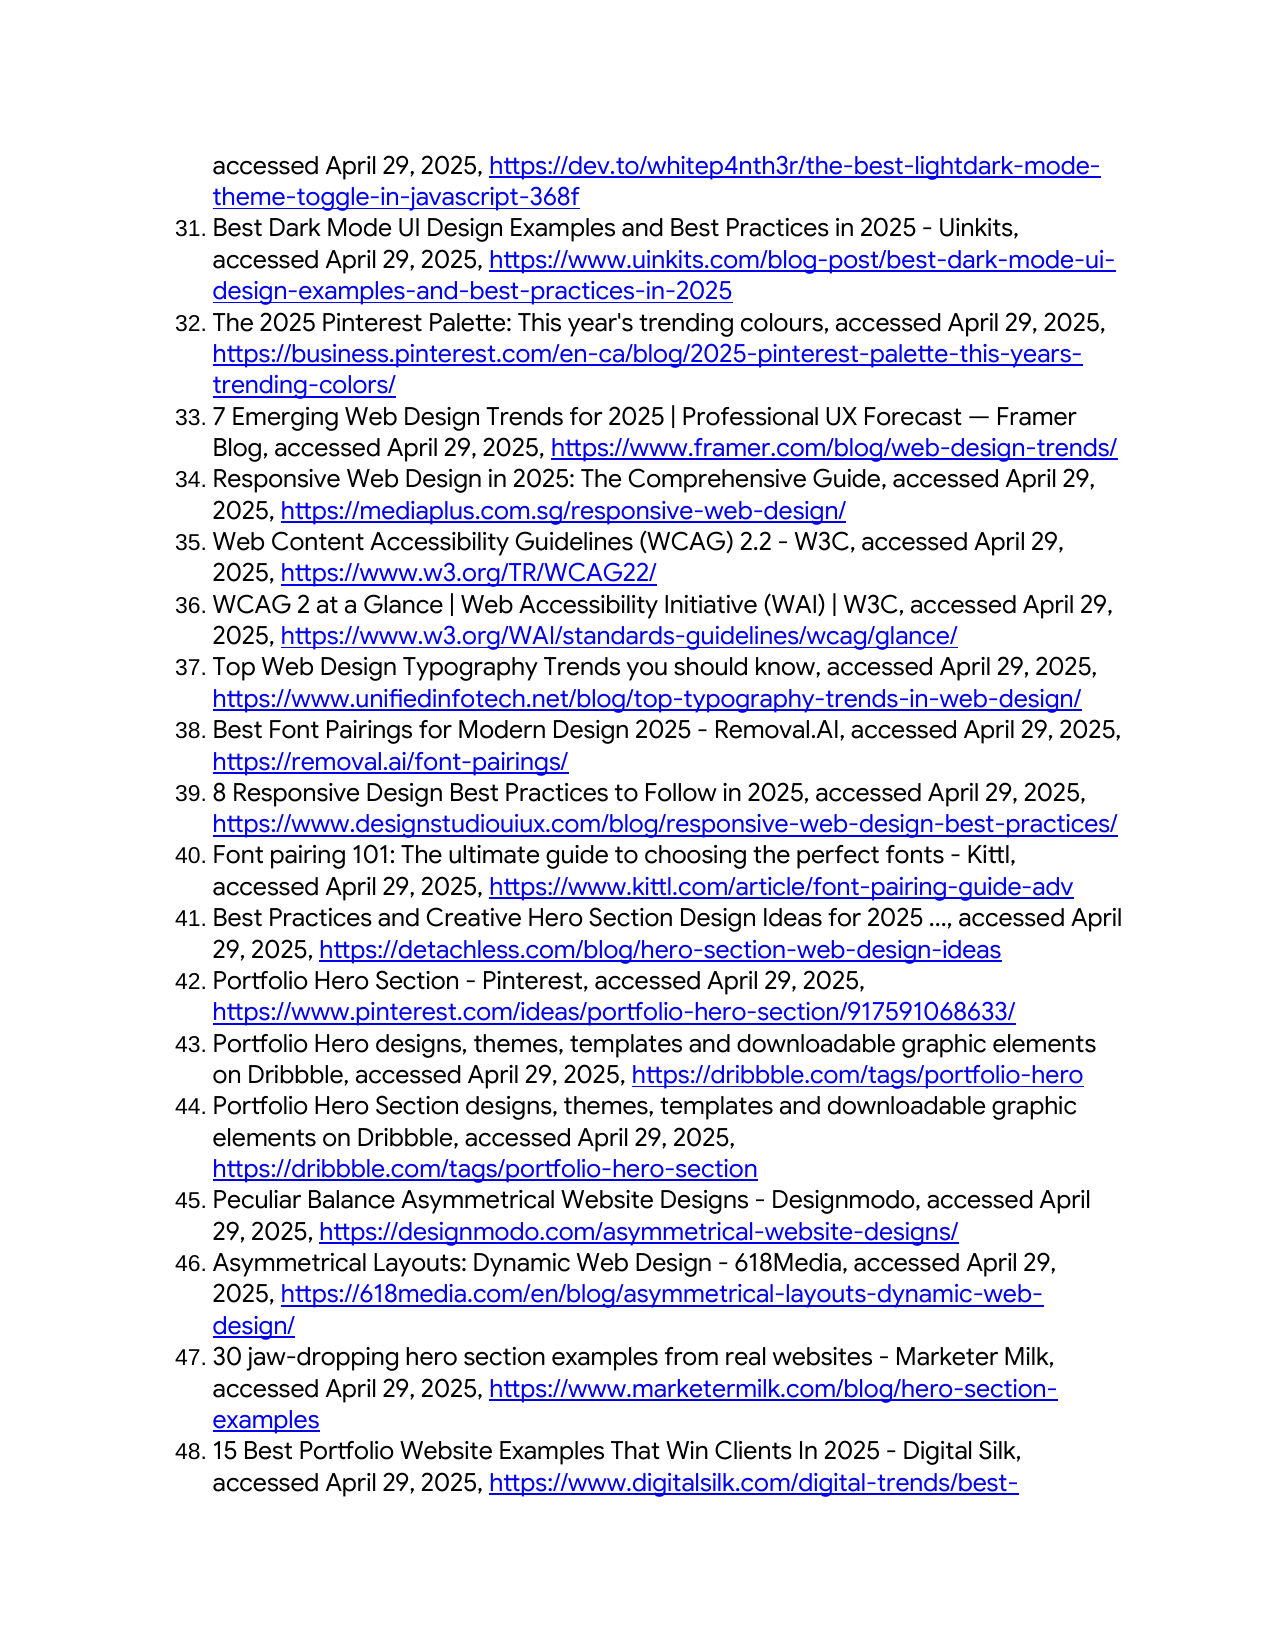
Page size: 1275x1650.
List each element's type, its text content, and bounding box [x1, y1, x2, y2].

list The 2025 Pinterest Palette: This year's trending colours, accessed April 29, 2025, https://business.pinterest.com/en-ca/blog/2025-pinterest-palette-this-years-trending-colors/ [175, 307, 1125, 401]
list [175, 1436, 1125, 1498]
list WCAG 2 at a Glance | Web Accessibility Initiative (WAI) | W3C, accessed April 29, 2025, https://www.w3.org/WAI/standards-guidelines/wcag/glance/ [175, 589, 1125, 652]
list Portfolio Hero designs, themes, templates and downloadable graphic elements on Dribbble, accessed April 29, 2025, https://dribbble.com/tags/portfolio-hero [175, 1028, 1125, 1091]
list Web Content Accessibility Guidelines (WCAG) 2.2 - W3C, accessed April 29, 2025, https://www.w3.org/TR/WCAG22/ [175, 526, 1125, 589]
list Best Font Pairings for Modern Design 2025 - Removal.AI, accessed April 29, 2025, https://removal.ai/font-pairings/ [175, 714, 1125, 777]
list 8 Responsive Design Best Practices to Follow in 2025, accessed April 29, 2025, https://www.designstudiouiux.com/blog/responsive-web-design-best-practices/ [175, 777, 1125, 840]
list Peculiar Balance Asymmetrical Website Designs - Designmodo, accessed April 29, 2025, https://designmodo.com/asymmetrical-website-designs/ [175, 1185, 1125, 1247]
list Portfolio Hero Section - Pinterest, accessed April 29, 2025, https://www.pinterest.com/ideas/portfolio-hero-section/917591068633/ [175, 965, 1125, 1028]
list Top Web Design Typography Trends you should know, accessed April 29, 2025, https://www.unifiedinfotech.net/blog/top-typography-trends-in-web-design/ [175, 652, 1125, 714]
list Best Practices and Creative Hero Section Design Ideas for 2025 ..., accessed April 29, 2025, https://detachless.com/blog/hero-section-web-design-ideas [175, 902, 1125, 965]
list Responsive Web Design in 2025: The Comprehensive Guide, accessed April 29, 2025, https://mediaplus.com.sg/responsive-web-design/ [175, 463, 1125, 526]
list Portfolio Hero Section designs, themes, templates and downloadable graphic elements on Dribbble, accessed April 29, 2025, https://dribbble.com/tags/portfolio-hero-section [175, 1091, 1125, 1185]
list Best Dark Mode UI Design Examples and Best Practices in 2025 - Uinkits, accessed April 29, 2025, https://www.uinkits.com/blog-post/best-dark-mode-ui-design-examples-and-best-practices-in-2025 [175, 213, 1125, 307]
list Font pairing 101: The ultimate guide to choosing the perfect fonts - Kittl, accessed April 29, 2025, https://www.kittl.com/article/font-pairing-guide-adv [175, 840, 1125, 902]
list 30 jaw-dropping hero section examples from real websites - Marketer Milk, accessed April 29, 2025, https://www.marketermilk.com/blog/hero-section-examples [175, 1341, 1125, 1436]
list Asymmetrical Layouts: Dynamic Web Design - 618Media, accessed April 29, 2025, https://618media.com/en/blog/asymmetrical-layouts-dynamic-web-design/ [175, 1247, 1125, 1341]
list 7 Emerging Web Design Trends for 2025 | Professional UX Forecast — Framer Blog, accessed April 29, 2025, https://www.framer.com/blog/web-design-trends/ [175, 401, 1125, 463]
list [175, 150, 1125, 213]
